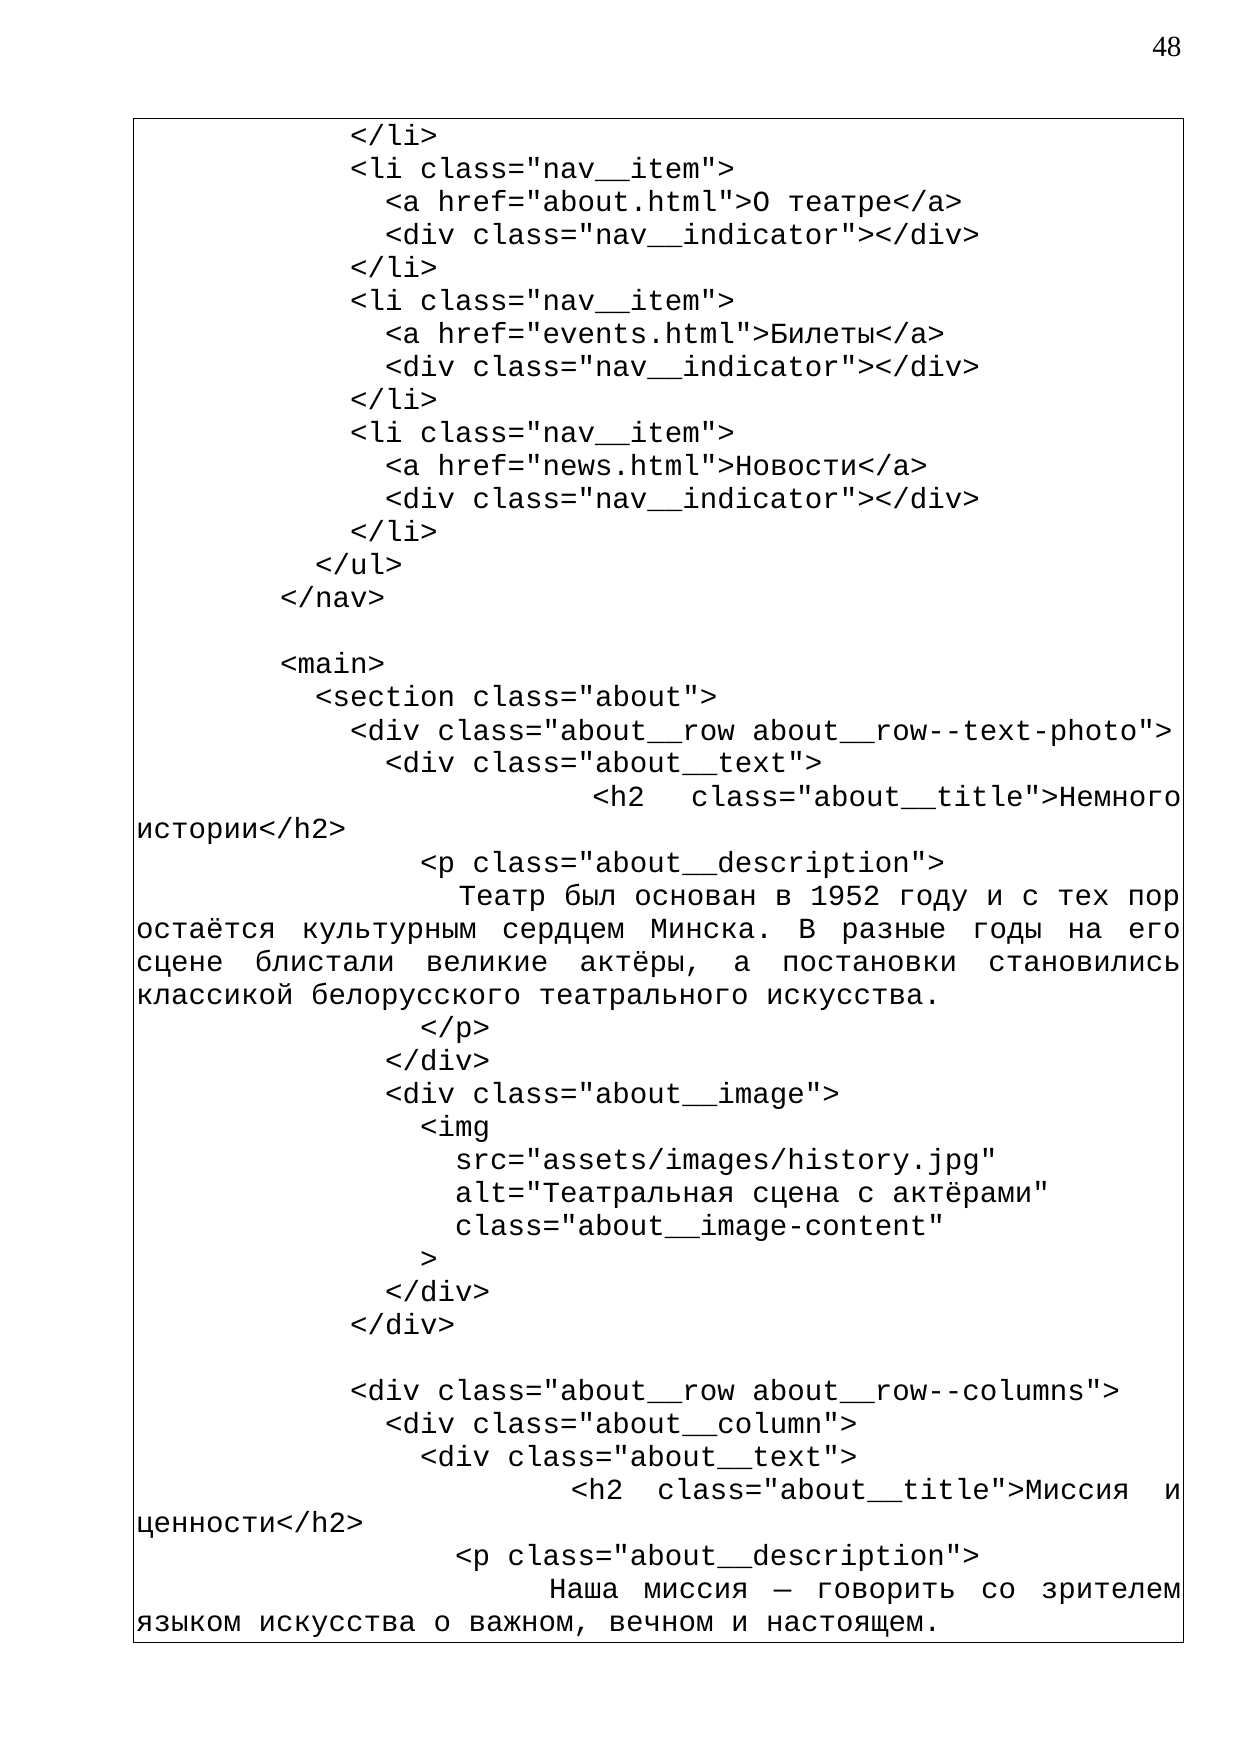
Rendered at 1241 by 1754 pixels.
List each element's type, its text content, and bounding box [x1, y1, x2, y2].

text </li> [136, 517, 1181, 551]
text <h2 class="about__title">Немного истории</h2> [136, 782, 1181, 848]
text <div class="about__text"> [136, 1442, 1181, 1475]
text </div> [136, 1277, 1181, 1310]
text <section class="about"> [136, 683, 1181, 716]
text Наша миссия — говорить со зрителем языком искусства о важном, вечном и настоящем. [134, 1571, 1183, 1642]
text <div class="nav__indicator"></div> [136, 352, 1181, 385]
text alt="Театральная сцена с актёрами" [136, 1178, 1181, 1211]
text </li> [136, 385, 1181, 418]
text <a href="about.html">О театре</a> [136, 187, 1181, 220]
text <div class="about__image"> [136, 1079, 1181, 1112]
text <div class="about__column"> [136, 1409, 1181, 1442]
text <div class="about__row about__row--text-photo"> [136, 716, 1181, 749]
text <div class="nav__indicator"></div> [136, 220, 1181, 253]
text </div> [136, 1310, 1181, 1343]
text <p class="about__description"> [136, 1541, 1181, 1571]
text <a href="events.html">Билеты</a> [136, 319, 1181, 352]
text </li> [136, 253, 1181, 286]
text class="about__image-content" [136, 1211, 1181, 1244]
text > [136, 1244, 1181, 1277]
text </ul> [136, 551, 1181, 583]
text src="assets/images/history.jpg" [136, 1145, 1181, 1178]
text <li class="nav__item"> [136, 418, 1181, 451]
text <div class="nav__indicator"></div> [136, 484, 1181, 517]
text </p> [136, 1013, 1181, 1046]
text Театр был основан в 1952 году и с тех пор остаётся культурным сердцем Минска. В разные годы на его сцене блистали великие актёры, а постановки становились классикой белорусского театрального искусства. [136, 881, 1181, 1013]
text </div> [136, 1046, 1181, 1079]
text </nav> [136, 583, 1181, 617]
text <li class="nav__item"> [136, 286, 1181, 319]
text <img [136, 1112, 1181, 1145]
text <li class="nav__item"> [136, 154, 1181, 187]
text <div class="about__text"> [136, 749, 1181, 782]
text </li> [134, 119, 1183, 154]
text <h2 class="about__title">Миссия и ценности</h2> [136, 1475, 1181, 1541]
text <p class="about__description"> [136, 848, 1181, 881]
text <div class="about__row about__row--columns"> [136, 1376, 1181, 1409]
text <main> [136, 649, 1181, 683]
text <a href="news.html">Новости</a> [136, 451, 1181, 484]
